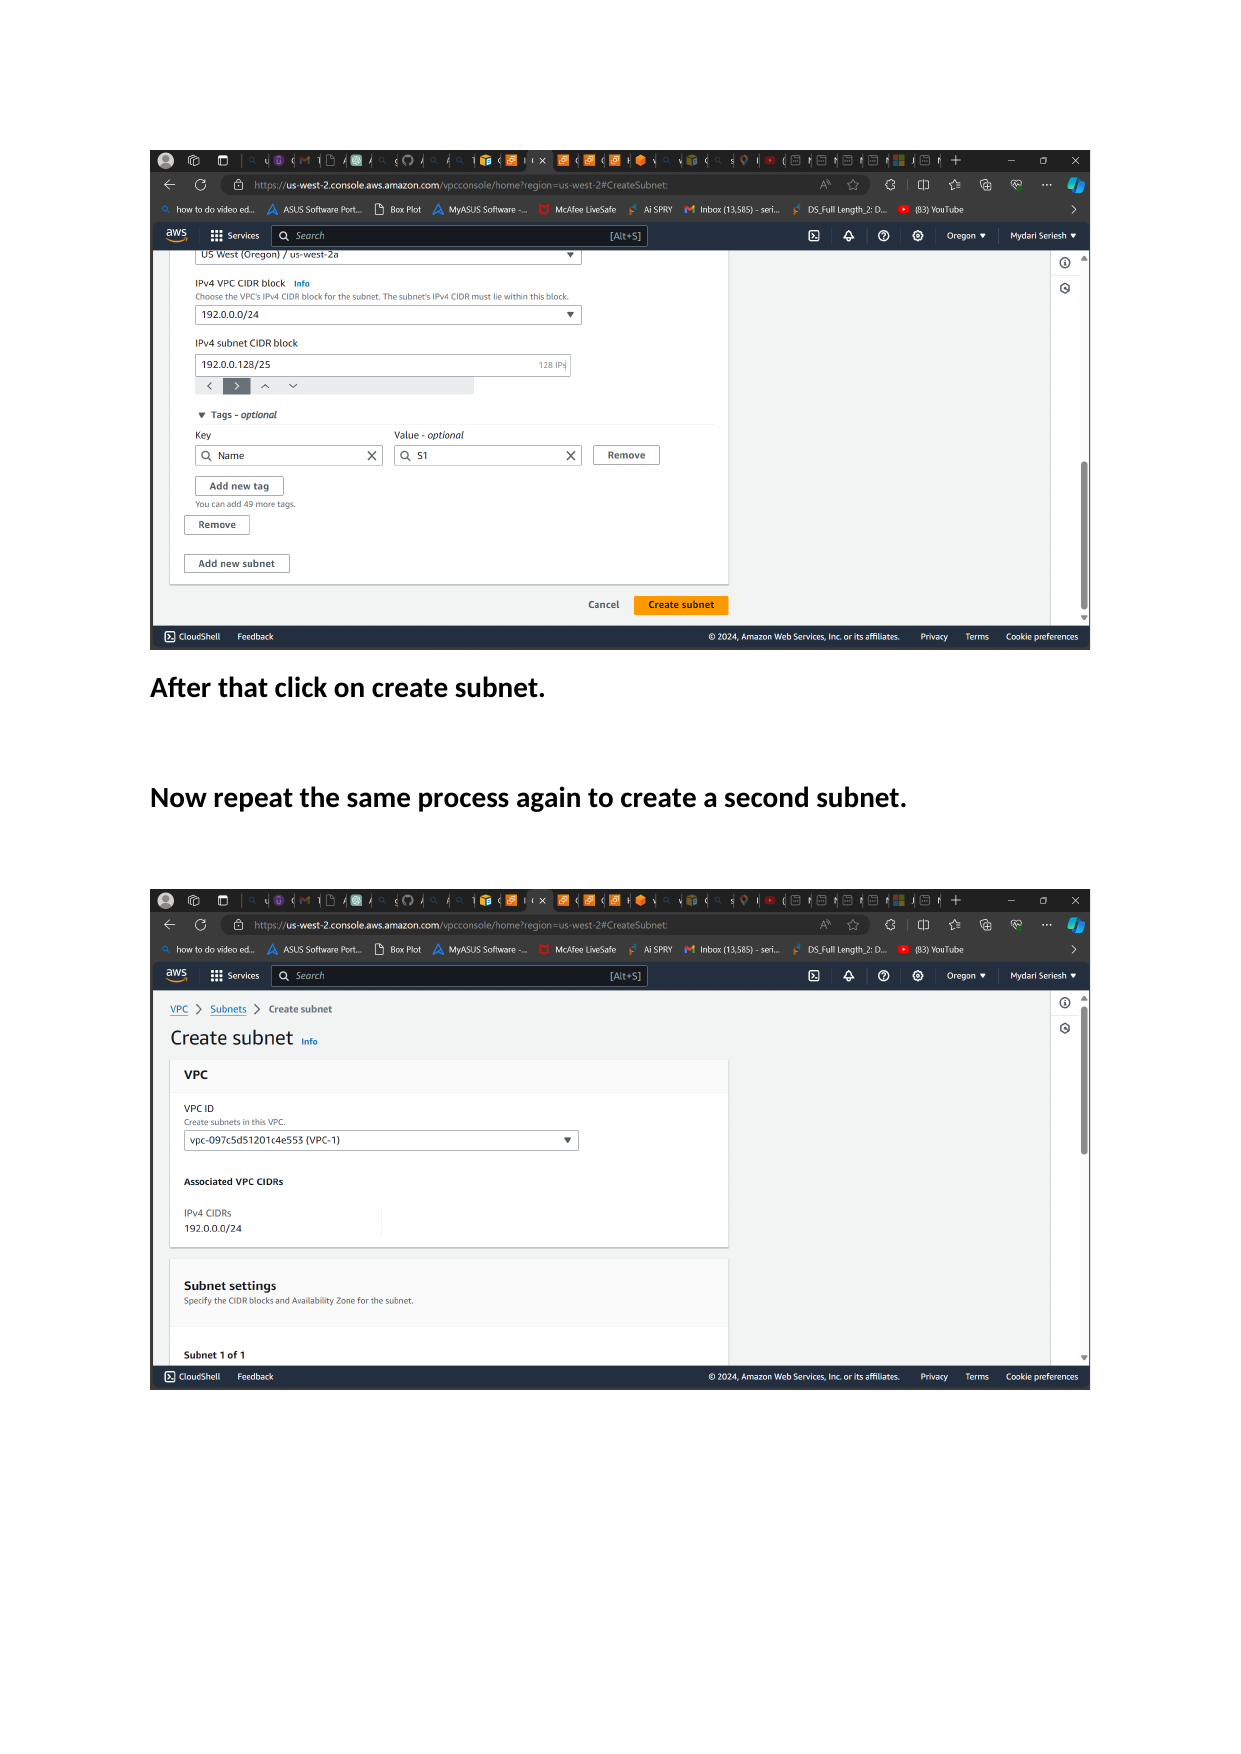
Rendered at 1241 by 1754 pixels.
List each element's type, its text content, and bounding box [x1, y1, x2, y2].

text Now repeat the same process again to create a second subnet. [150, 779, 1090, 815]
picture [150, 150, 1091, 650]
picture [150, 889, 1091, 1390]
text After that click on create subnet. [150, 669, 1090, 704]
